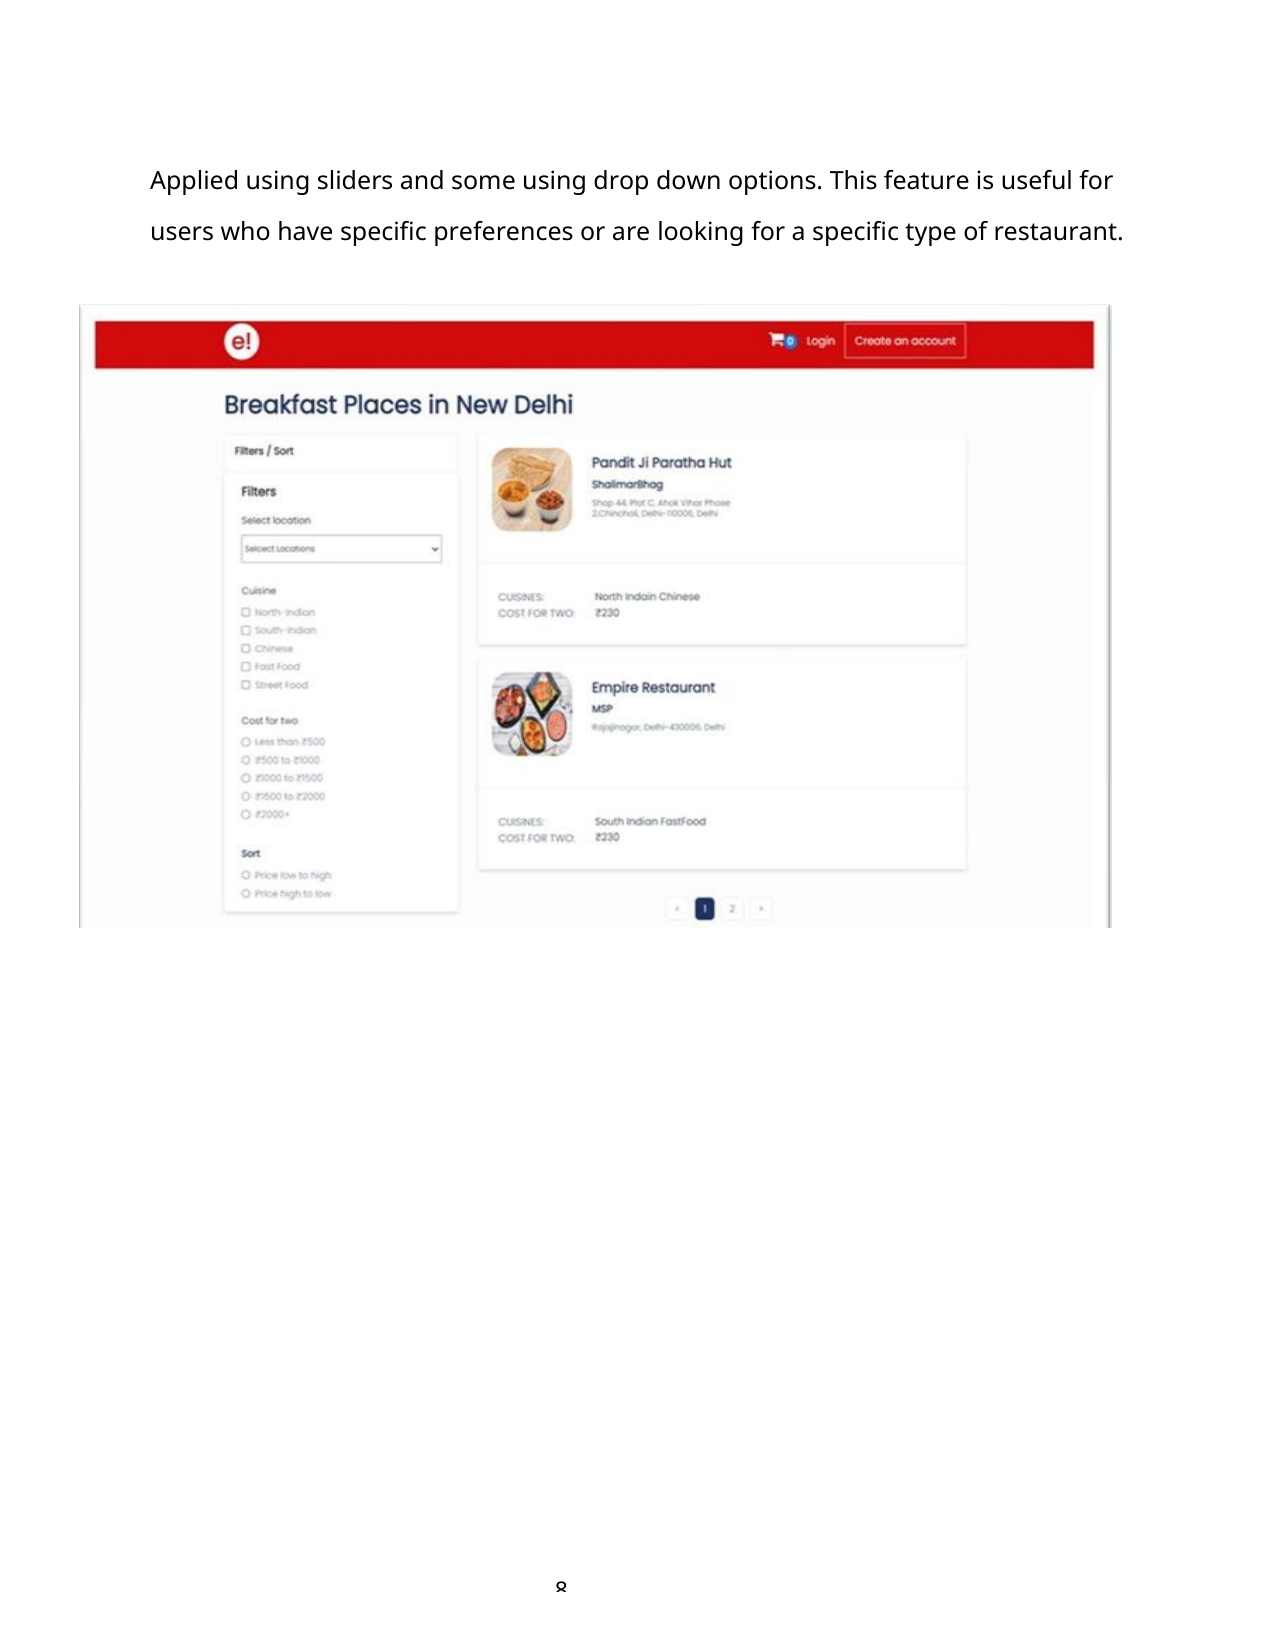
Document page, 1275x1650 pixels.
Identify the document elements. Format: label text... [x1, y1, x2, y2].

picture [79, 304, 1113, 928]
text Applied using sliders and some using drop down options. This feature is useful for users who have specific preferences or are looking for a specific type of restaurant. [150, 163, 1125, 248]
